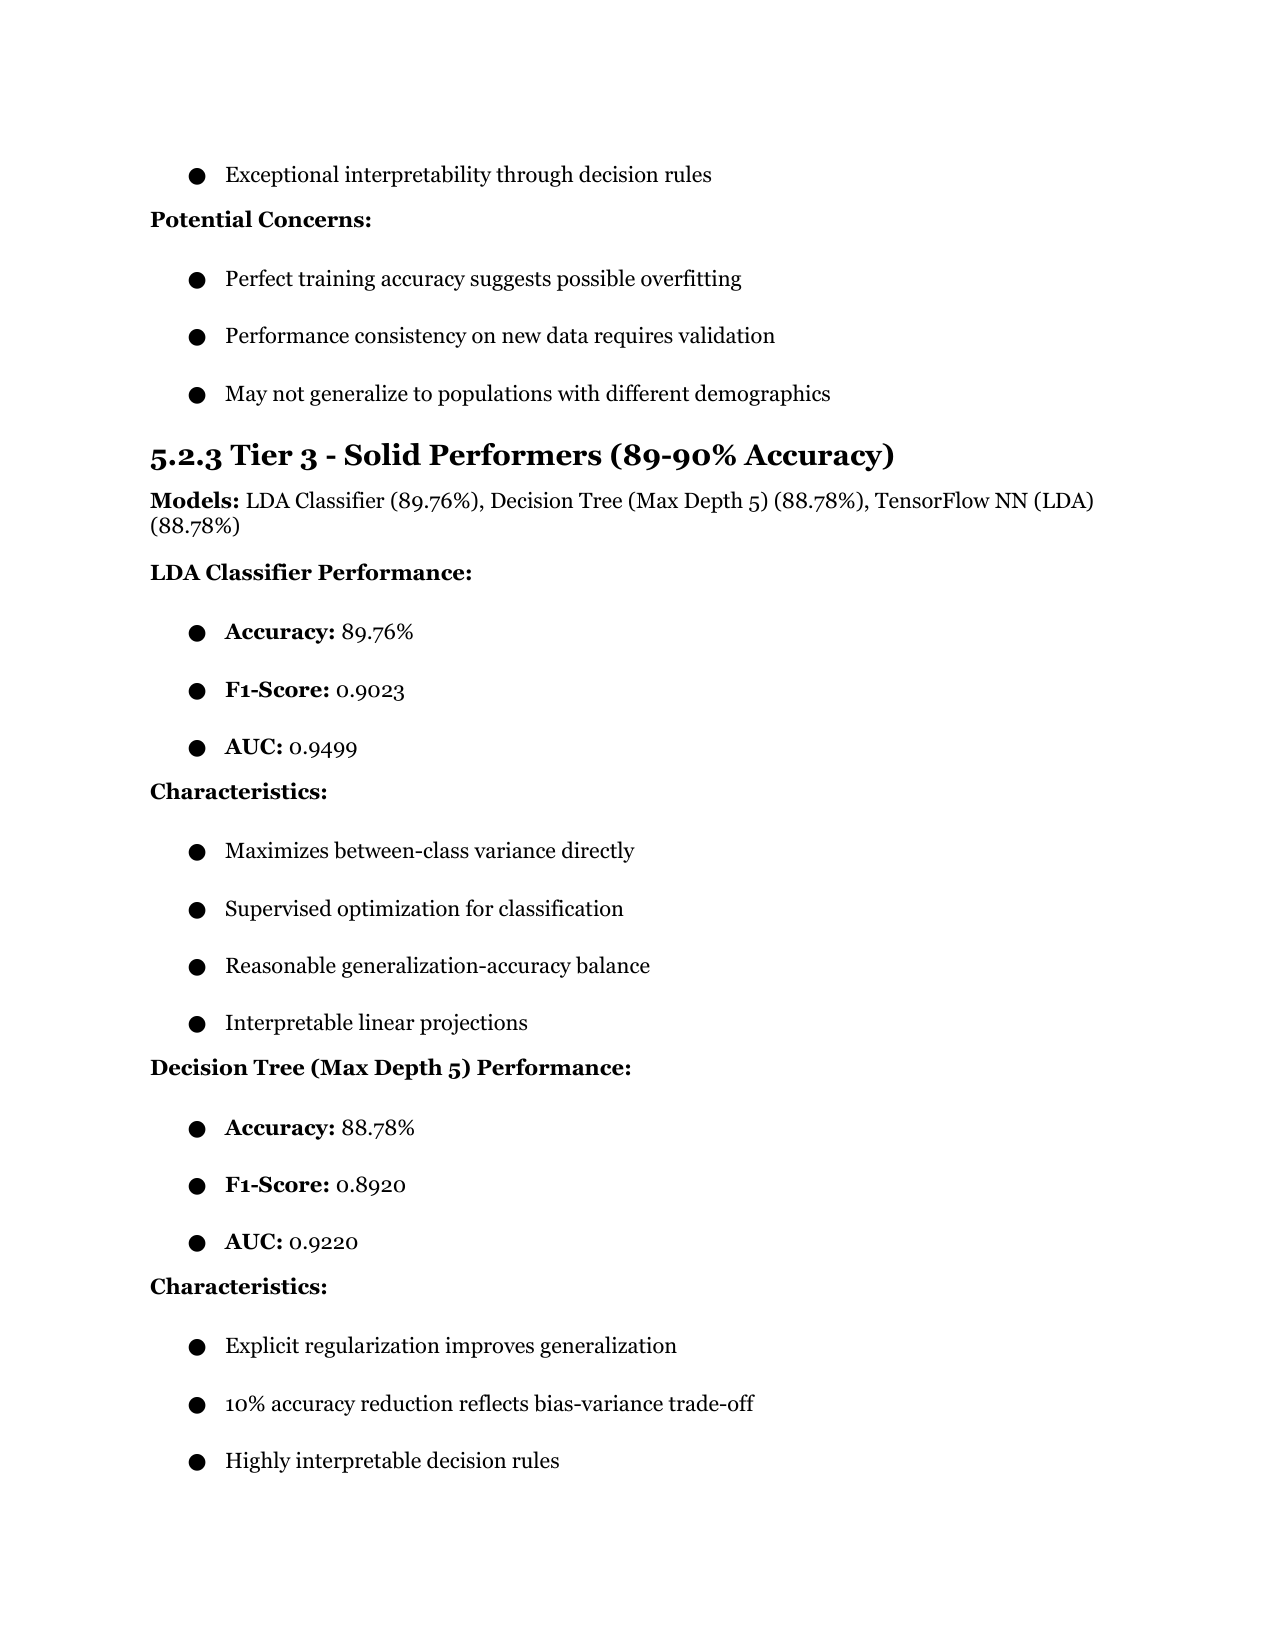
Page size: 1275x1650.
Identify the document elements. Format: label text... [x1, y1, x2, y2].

list May not generalize to populations with different demographics [187, 369, 1125, 414]
list Interpretable linear projections [187, 998, 1125, 1043]
text Potential Concerns: [150, 207, 1125, 232]
text LDA Classifier Performance: [150, 560, 1125, 585]
list Highly interpretable decision rules [187, 1436, 1125, 1481]
list Supervised optimization for classification [187, 883, 1125, 928]
list Performance consistency on new data requires validation [187, 312, 1125, 356]
text 5.2.3 Tier 3 - Solid Performers (89-90% Accuracy) [150, 439, 1125, 472]
list Explicit regularization improves generalization [187, 1321, 1125, 1366]
text Models: LDA Classifier (89.76%), Decision Tree (Max Depth 5) (88.78%), TensorFlow NN (LDA) (88.78%) [150, 489, 1125, 538]
text Characteristics: [150, 779, 1125, 804]
list 10% accuracy reduction reflects bias-variance trade-off [187, 1379, 1125, 1424]
text Characteristics: [150, 1275, 1125, 1299]
list Accuracy: 88.78% [187, 1102, 1125, 1147]
list Exceptional interpretability through decision rules [187, 150, 1125, 195]
list AUC: 0.9220 [187, 1217, 1125, 1262]
text Decision Tree (Max Depth 5) Performance: [150, 1056, 1125, 1081]
list Accuracy: 89.76% [187, 607, 1125, 652]
list Perfect training accuracy suggests possible overfitting [187, 254, 1125, 299]
list F1-Score: 0.9023 [187, 664, 1125, 709]
list Maximizes between-class variance directly [187, 826, 1125, 871]
list F1-Score: 0.8920 [187, 1160, 1125, 1205]
list AUC: 0.9499 [187, 722, 1125, 767]
list Reasonable generalization-accuracy balance [187, 941, 1125, 986]
